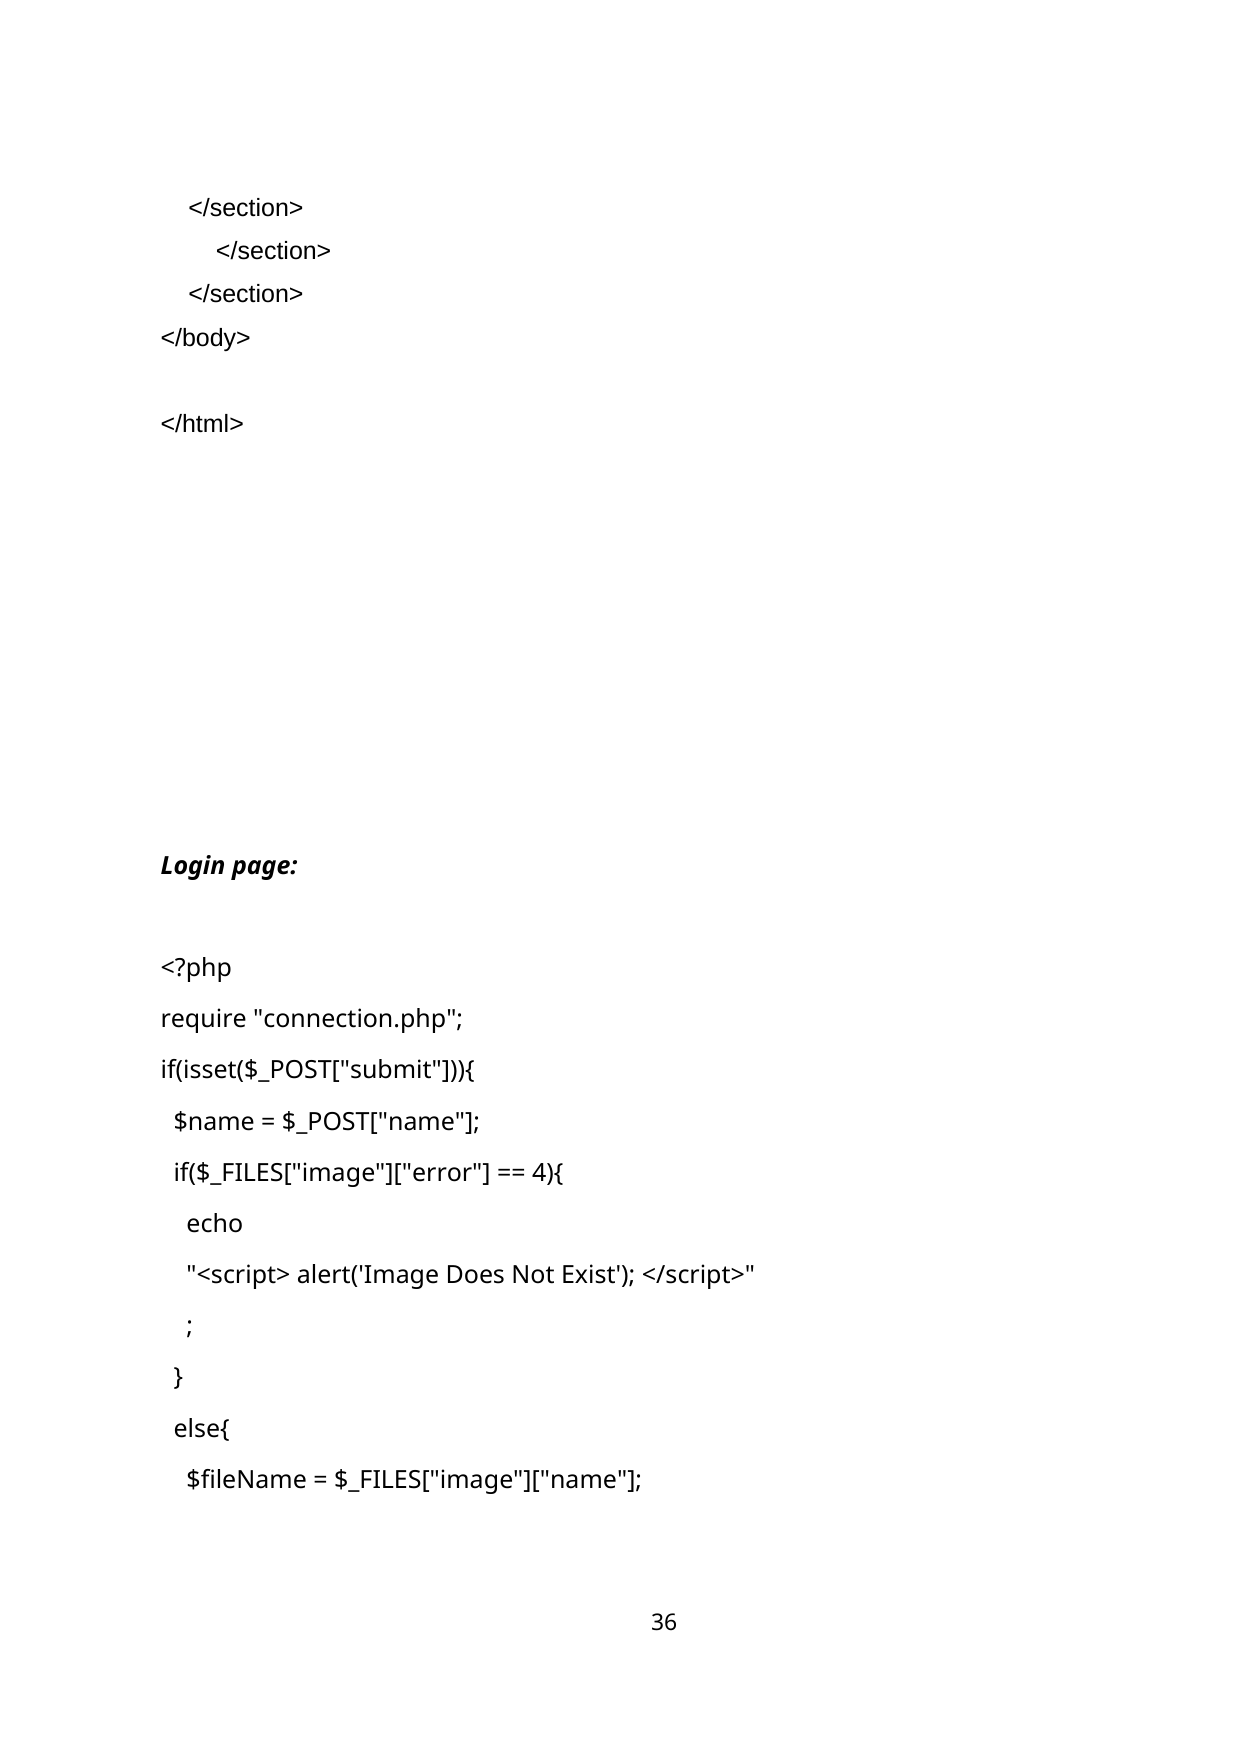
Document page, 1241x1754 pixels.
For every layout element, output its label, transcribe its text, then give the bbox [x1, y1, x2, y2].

text <?php [160, 950, 1205, 984]
text require "connection.php"; [160, 1001, 1205, 1035]
text else{ [160, 1410, 1205, 1444]
text </html> [160, 409, 1205, 437]
text if($_FILES["image"]["error"] == 4){ [160, 1154, 1205, 1188]
text echo [160, 1206, 1205, 1240]
text </section> [160, 236, 1205, 265]
text $name = $_POST["name"]; [160, 1103, 1205, 1137]
text } [160, 1359, 1205, 1393]
text </section> [160, 193, 1205, 222]
text ; [160, 1308, 1205, 1342]
text Login page: [160, 847, 1205, 881]
text </body> [160, 322, 1205, 351]
text if(isset($_POST["submit"])){ [160, 1052, 1205, 1086]
text $fileName = $_FILES["image"]["name"]; [160, 1461, 1205, 1495]
text "<script> alert('Image Does Not Exist'); </script>" [160, 1257, 1205, 1291]
text </section> [160, 279, 1205, 308]
